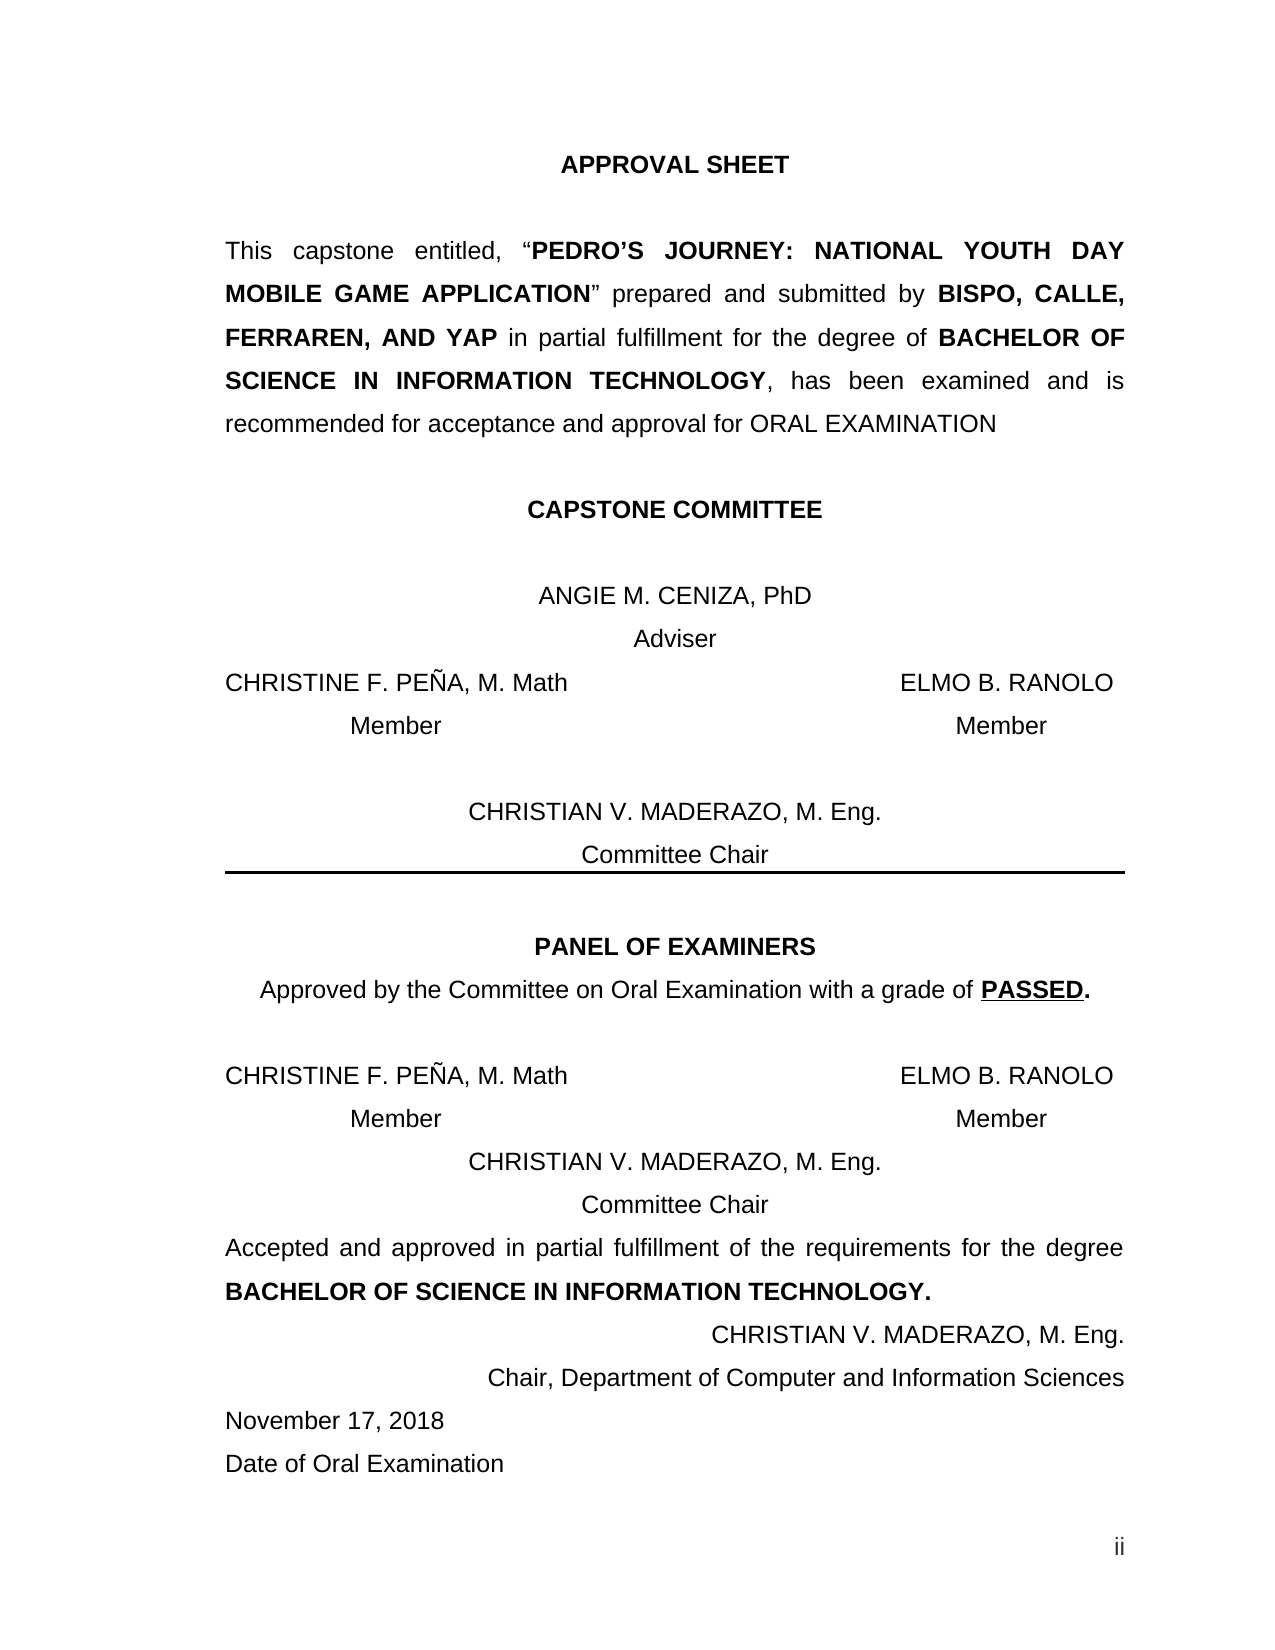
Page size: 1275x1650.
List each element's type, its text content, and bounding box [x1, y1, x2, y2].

text CHRISTIAN V. MADERAZO, M. Eng. [225, 1147, 1125, 1176]
text Committee Chair [225, 840, 1125, 871]
text Date of Oral Examination [225, 1449, 1125, 1478]
text APPROVAL SHEET [225, 150, 1125, 179]
text Committee Chair [225, 1190, 1125, 1219]
text Approved by the Committee on Oral Examination with a grade of PASSED. [225, 974, 1125, 1003]
text Member Member [225, 711, 1125, 739]
text CHRISTINE F. PEÑA, M. Math ELMO B. RANOLO [225, 667, 1125, 696]
text Adviser [225, 624, 1125, 653]
text Member Member [225, 1104, 1125, 1133]
text PANEL OF EXAMINERS [225, 931, 1125, 960]
text CAPSTONE COMMITTEE [225, 495, 1125, 524]
text CHRISTINE F. PEÑA, M. Math ELMO B. RANOLO [225, 1061, 1125, 1089]
text Chair, Department of Computer and Information Sciences [225, 1363, 1125, 1391]
text Accepted and approved in partial fulfillment of the requirements for the degree BACHELOR OF SCIENCE IN INFORMATION TECHNOLOGY. [225, 1233, 1125, 1305]
text ANGIE M. CENIZA, PhD [225, 581, 1125, 610]
text This capstone entitled, “PEDRO’S JOURNEY: NATIONAL YOUTH DAY MOBILE GAME APPLICATION” prepared and submitted by BISPO, CALLE, FERRAREN, AND YAP in partial fulfillment for the degree of BACHELOR OF SCIENCE IN INFORMATION TECHNOLOGY, has been examined and is recommended for acceptance and approval for ORAL EXAMINATION [225, 236, 1125, 437]
text CHRISTIAN V. MADERAZO, M. Eng. [225, 797, 1125, 826]
text November 17, 2018 [225, 1406, 1125, 1434]
text CHRISTIAN V. MADERAZO, M. Eng. [225, 1319, 1125, 1348]
